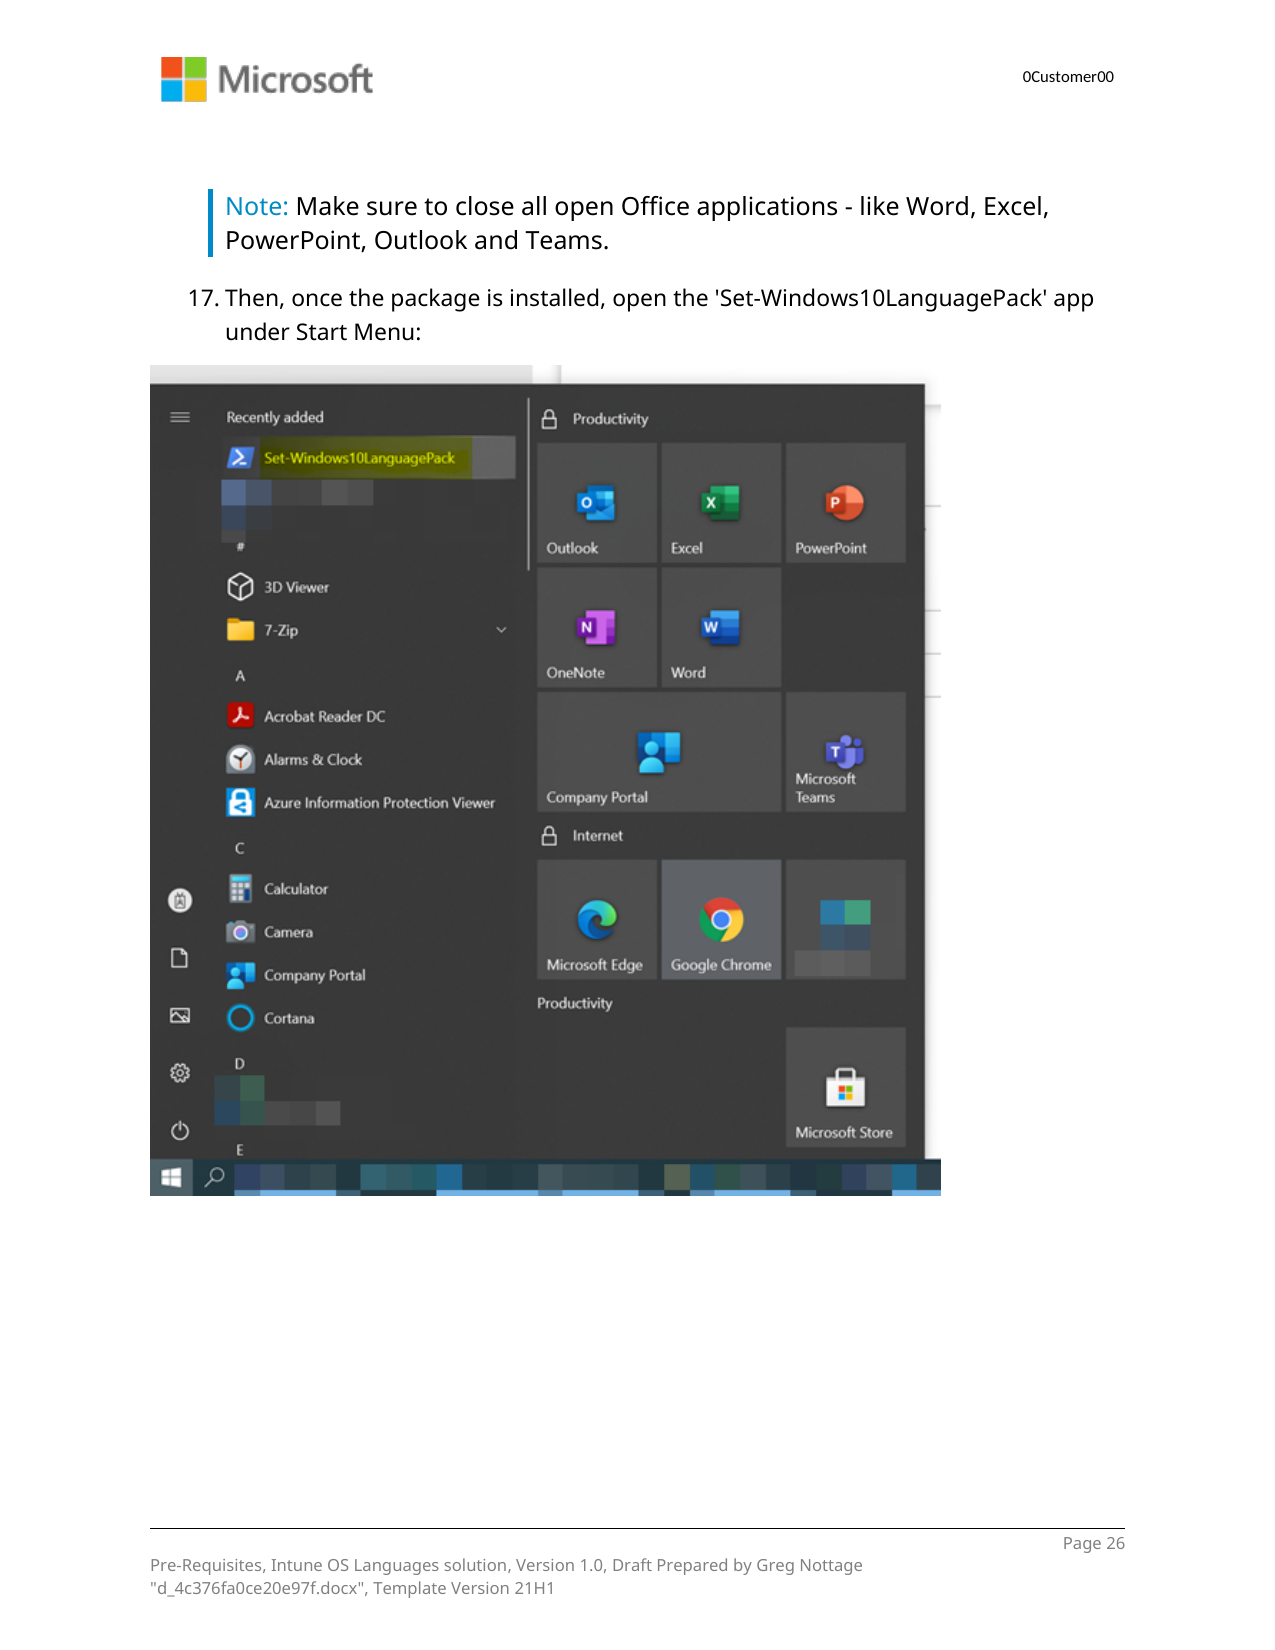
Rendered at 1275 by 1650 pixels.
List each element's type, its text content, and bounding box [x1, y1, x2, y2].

picture [150, 365, 941, 1196]
list Then, once the package is installed, open the 'Set-Windows10LanguagePack' app under Start Menu: [187, 282, 1125, 347]
title Note: Make sure to close all open Office applications - like Word, Excel, PowerPoint, Outlook and Teams. [208, 188, 1125, 257]
picture [161, 57, 374, 103]
